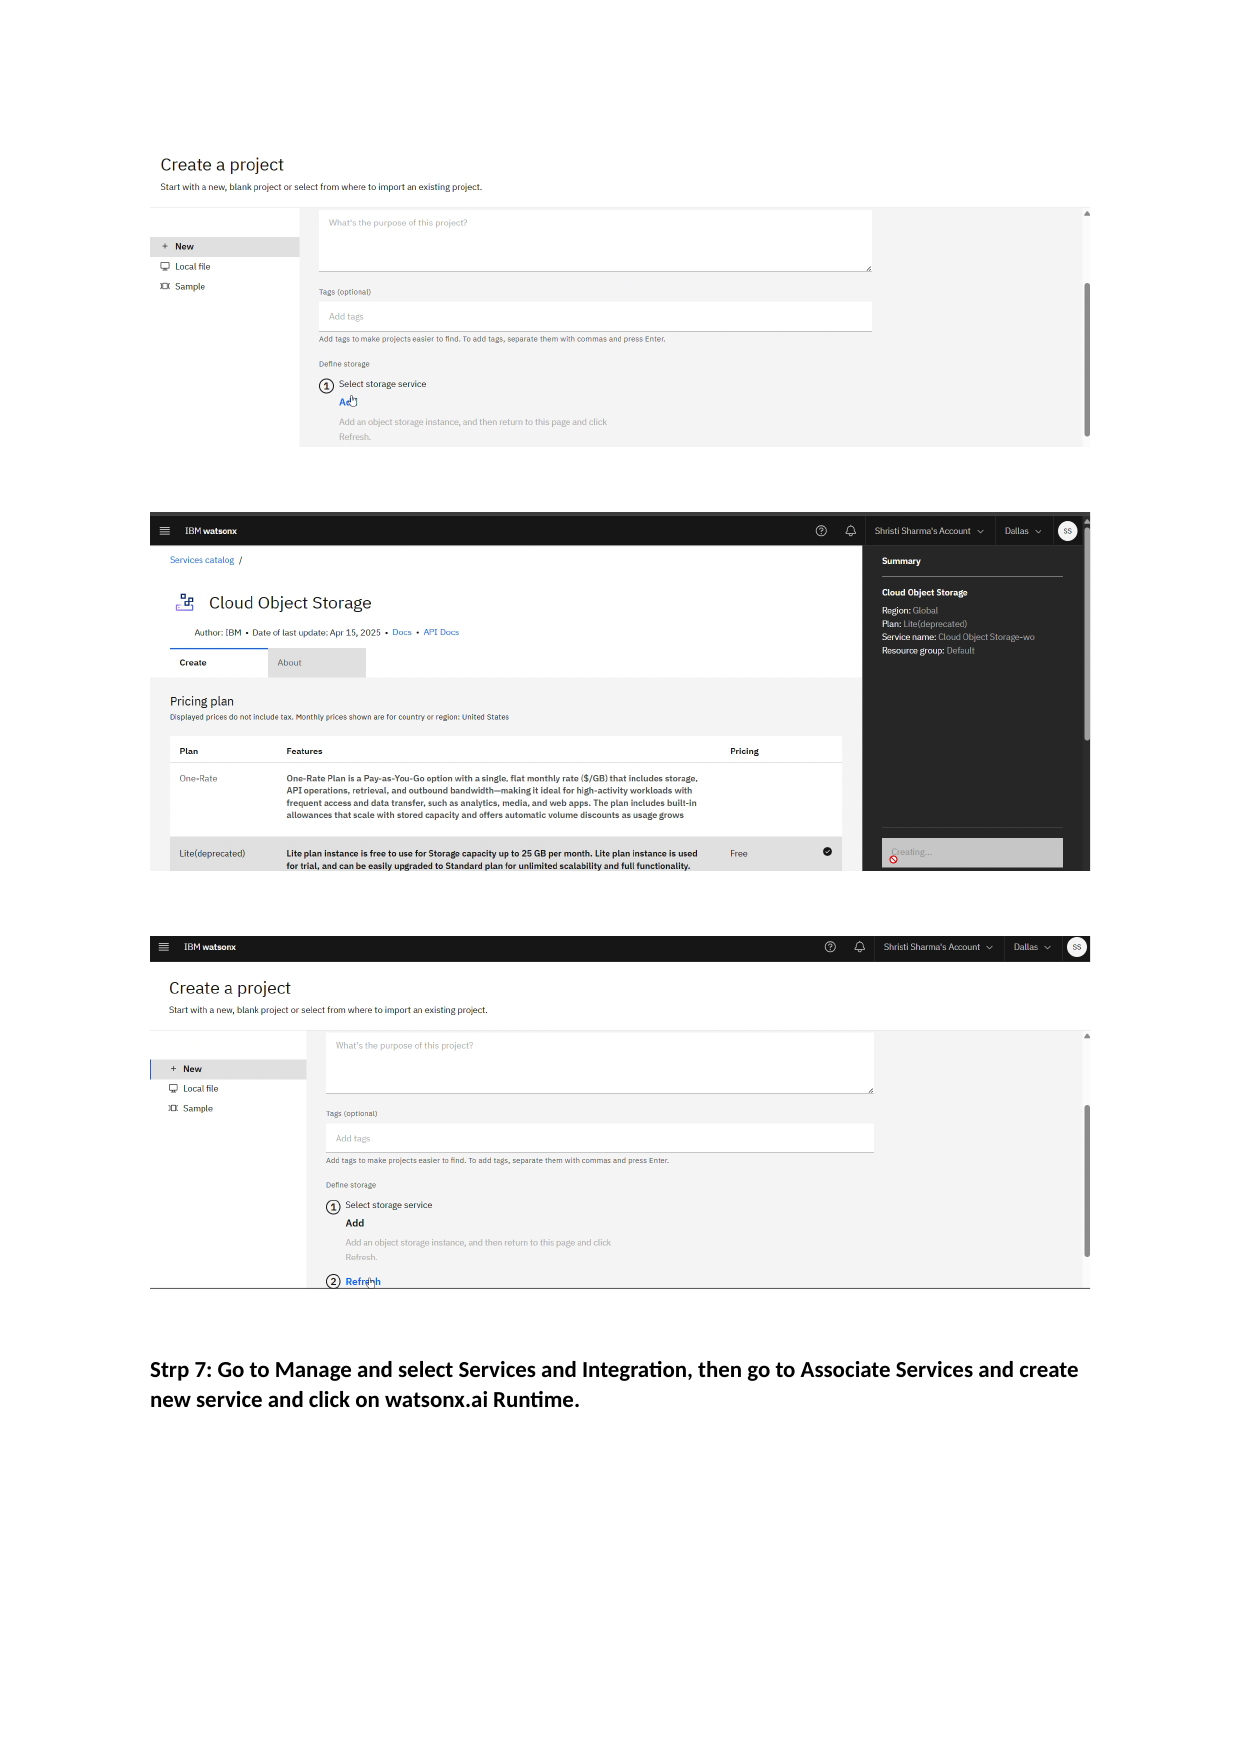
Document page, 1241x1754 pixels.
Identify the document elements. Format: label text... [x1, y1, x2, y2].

picture [150, 936, 1091, 1289]
picture [150, 150, 1091, 447]
text Strp 7: Go to Manage and select Services and Integration, then go to Associate Services and create new service and click on watsonx.ai Runtime. [150, 1355, 1090, 1413]
picture [150, 512, 1091, 871]
